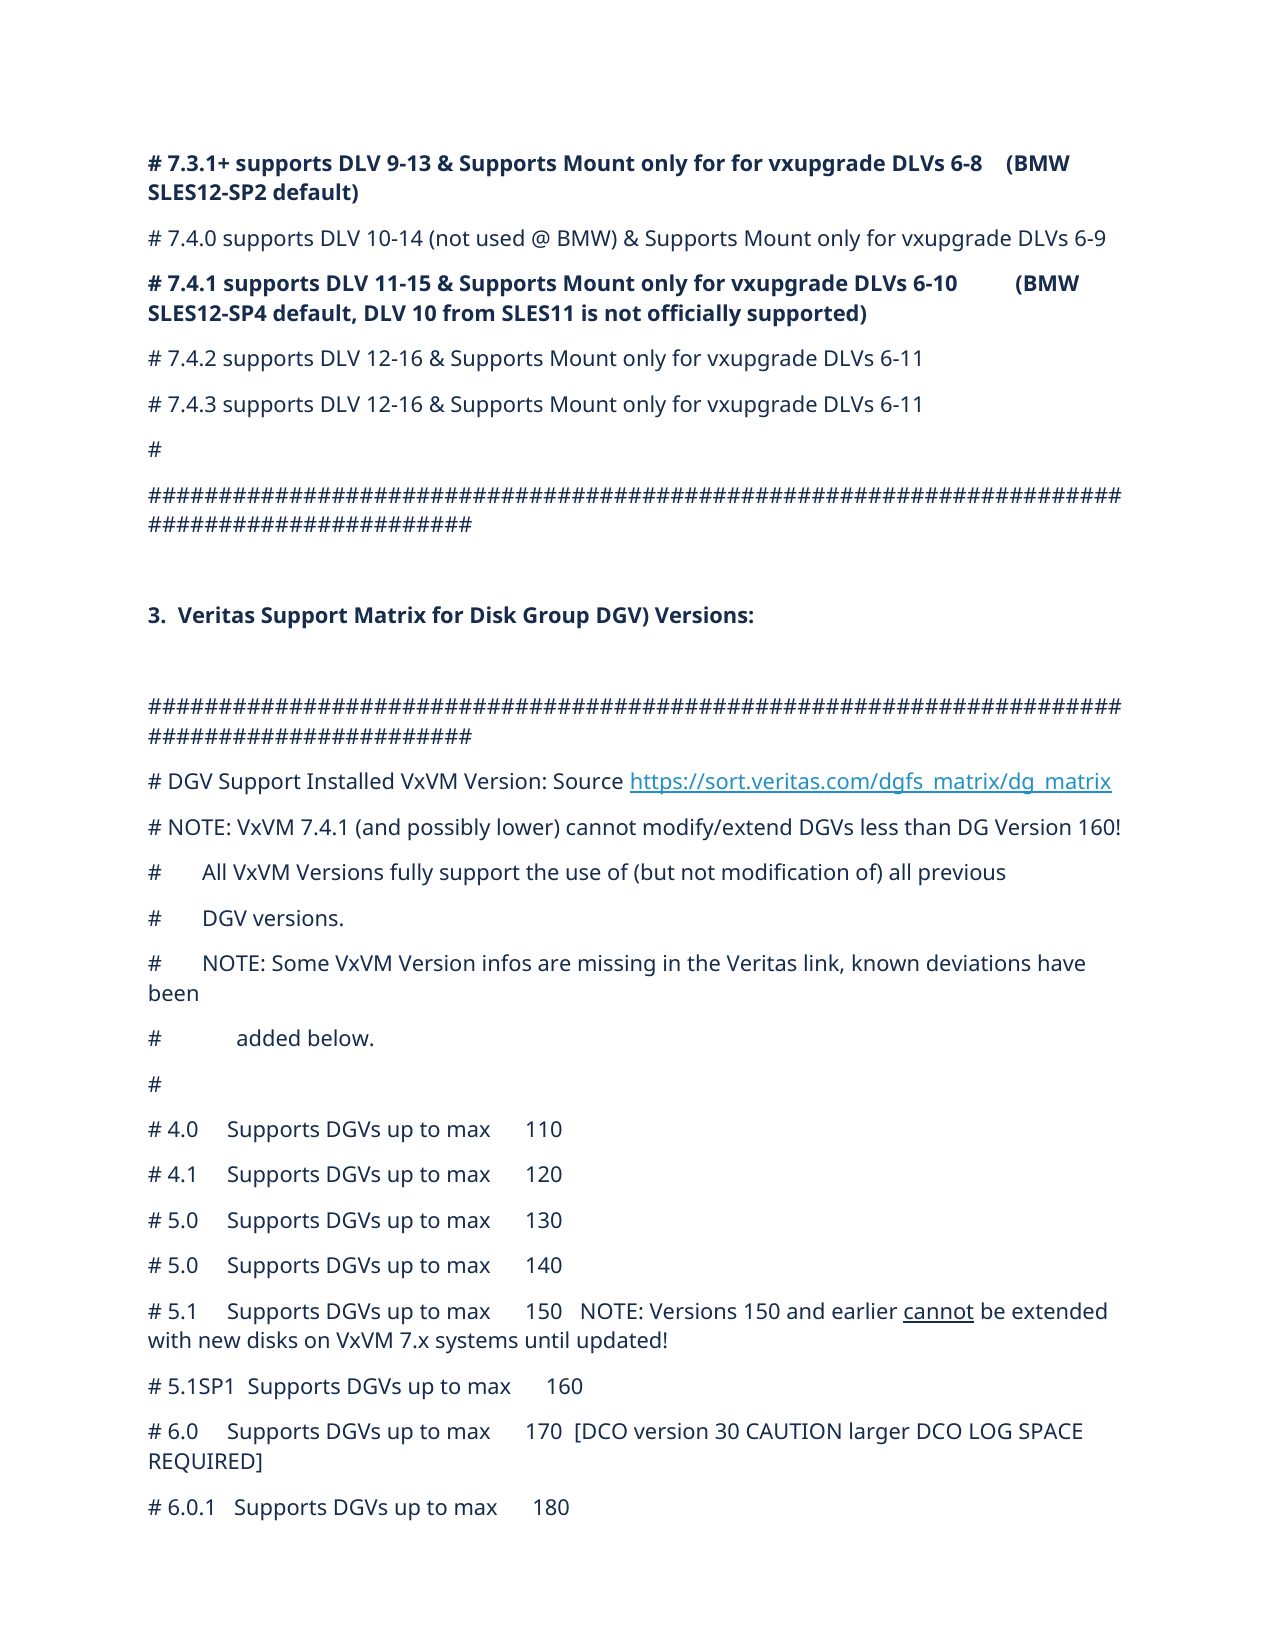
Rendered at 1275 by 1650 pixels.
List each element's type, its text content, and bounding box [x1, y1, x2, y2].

text # 7.4.1 supports DLV 11-15 & Supports Mount only for vxupgrade DLVs 6-10 (BMW SLES12-SP4 default, DLV 10 from SLES11 is not officially supported) [148, 268, 1127, 328]
text # NOTE: Some VxVM Version infos are missing in the Veritas link, known deviations have been [148, 948, 1127, 1008]
text # DGV Support Installed VxVM Version: Source https://sort.veritas.com/dgfs_matrix/dg_matrix [148, 766, 1127, 796]
text # All VxVM Versions fully support the use of (but not modification of) all previous [148, 857, 1127, 887]
text # added below. [148, 1023, 1127, 1053]
text # 5.0 Supports DGVs up to max 130 [148, 1205, 1127, 1235]
text # 7.4.2 supports DLV 12-16 & Supports Mount only for vxupgrade DLVs 6-11 [148, 343, 1127, 373]
text # 4.1 Supports DGVs up to max 120 [148, 1159, 1127, 1189]
text # 6.0 Supports DGVs up to max 170 [DCO version 30 CAUTION larger DCO LOG SPACE REQUIRED] [148, 1416, 1127, 1476]
text # 7.4.0 supports DLV 10-14 (not used @ BMW) & Supports Mount only for vxupgrade DLVs 6-9 [148, 223, 1127, 253]
text # 6.0.1 Supports DGVs up to max 180 [148, 1492, 1127, 1521]
text # [148, 434, 1127, 464]
text 3. Veritas Support Matrix for Disk Group DGV) Versions: [148, 600, 1127, 630]
text # NOTE: VxVM 7.4.1 (and possibly lower) cannot modify/extend DGVs less than DG Version 160! [148, 812, 1127, 842]
text # 5.1SP1 Supports DGVs up to max 160 [148, 1371, 1127, 1401]
text ############################################################################################ [148, 480, 1127, 539]
text # 7.3.1+ supports DLV 9-13 & Supports Mount only for for vxupgrade DLVs 6-8 (BMW SLES12-SP2 default) [148, 148, 1127, 207]
text # DGV versions. [148, 903, 1127, 932]
text # 5.0 Supports DGVs up to max 140 [148, 1250, 1127, 1280]
text # 4.0 Supports DGVs up to max 110 [148, 1114, 1127, 1144]
text # [148, 1069, 1127, 1098]
text ############################################################################################ [148, 691, 1127, 751]
text # 7.4.3 supports DLV 12-16 & Supports Mount only for vxupgrade DLVs 6-11 [148, 389, 1127, 419]
text # 5.1 Supports DGVs up to max 150 NOTE: Versions 150 and earlier cannot be extended with new disks on VxVM 7.x systems until updated! [148, 1296, 1127, 1355]
